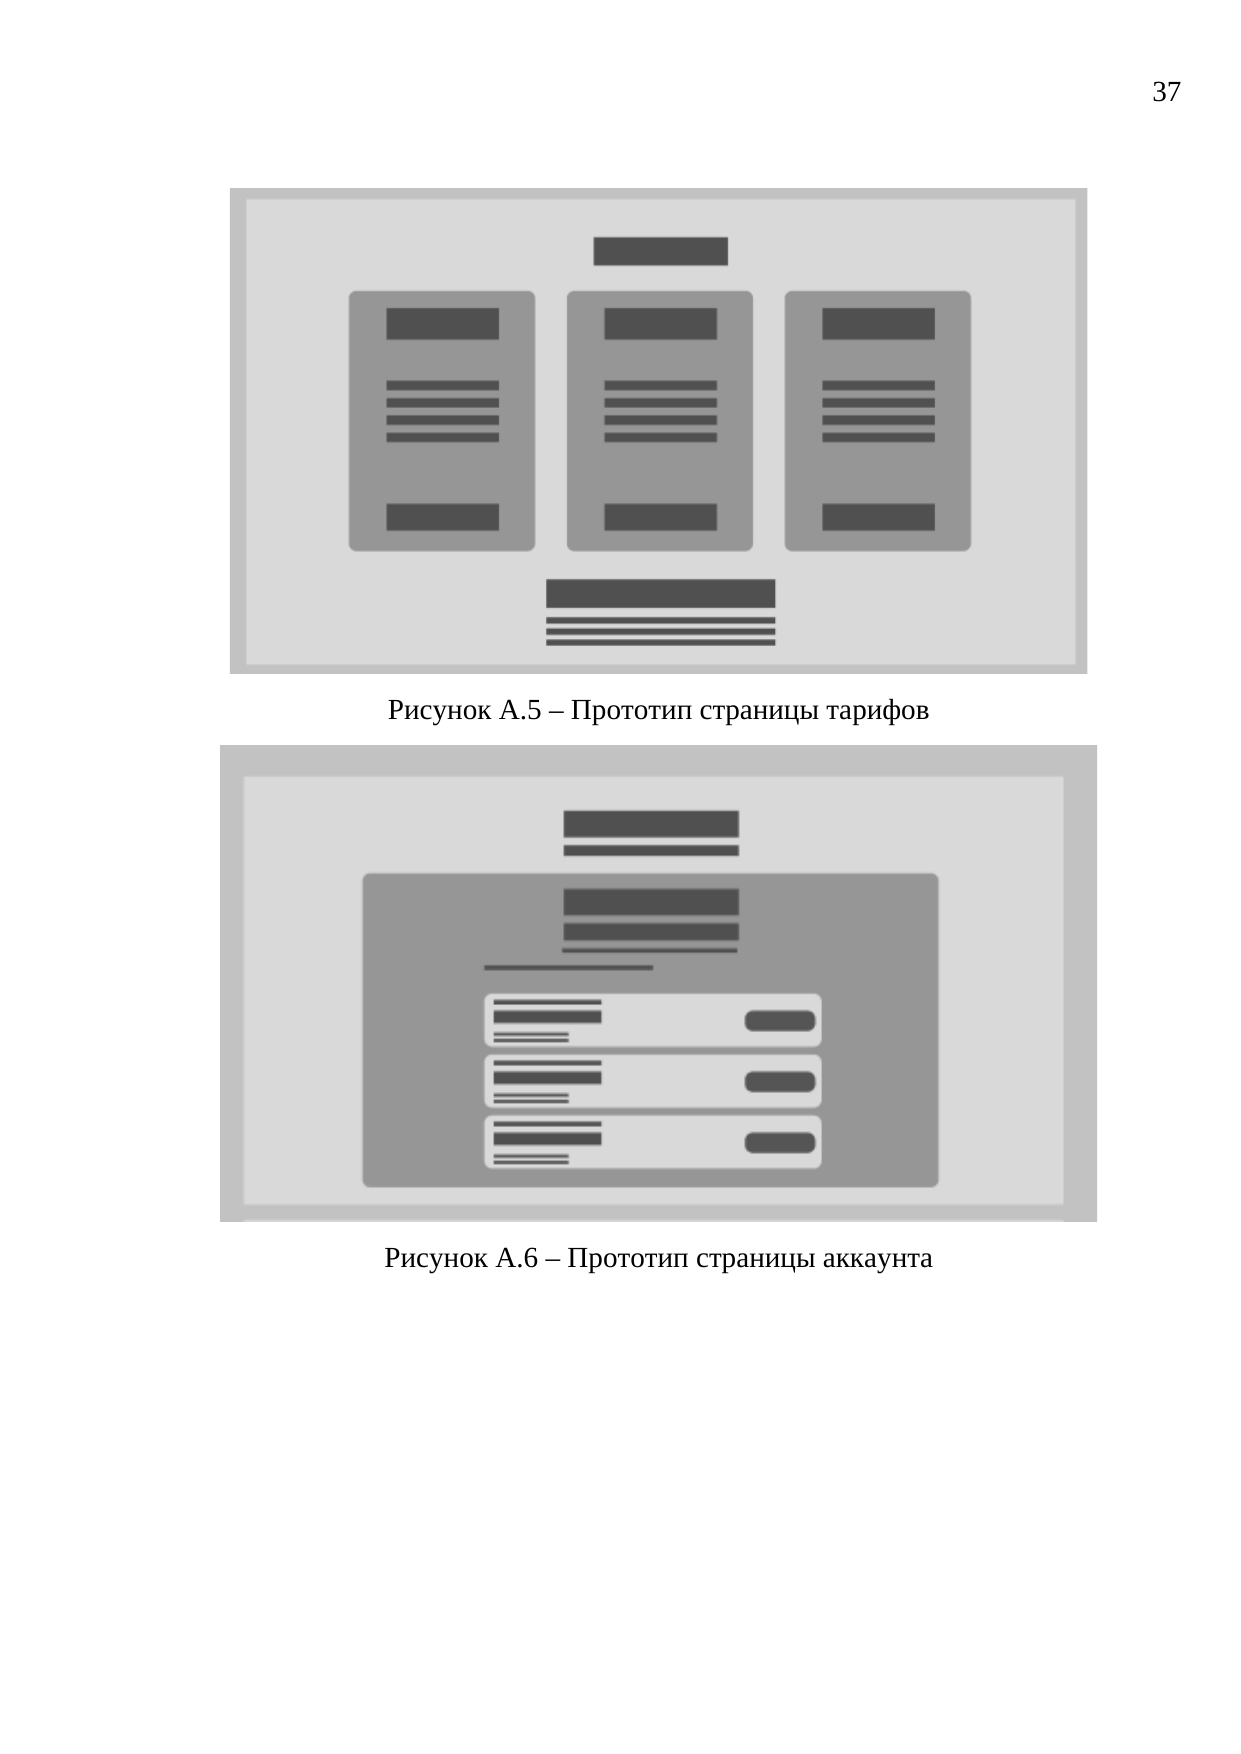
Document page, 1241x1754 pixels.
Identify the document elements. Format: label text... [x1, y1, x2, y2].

text Рисунок А.5 – Прототип страницы тарифов [136, 692, 1181, 726]
picture [220, 745, 1098, 1222]
picture [229, 188, 1088, 674]
text Рисунок А.6 – Прототип страницы аккаунта [136, 1240, 1181, 1274]
